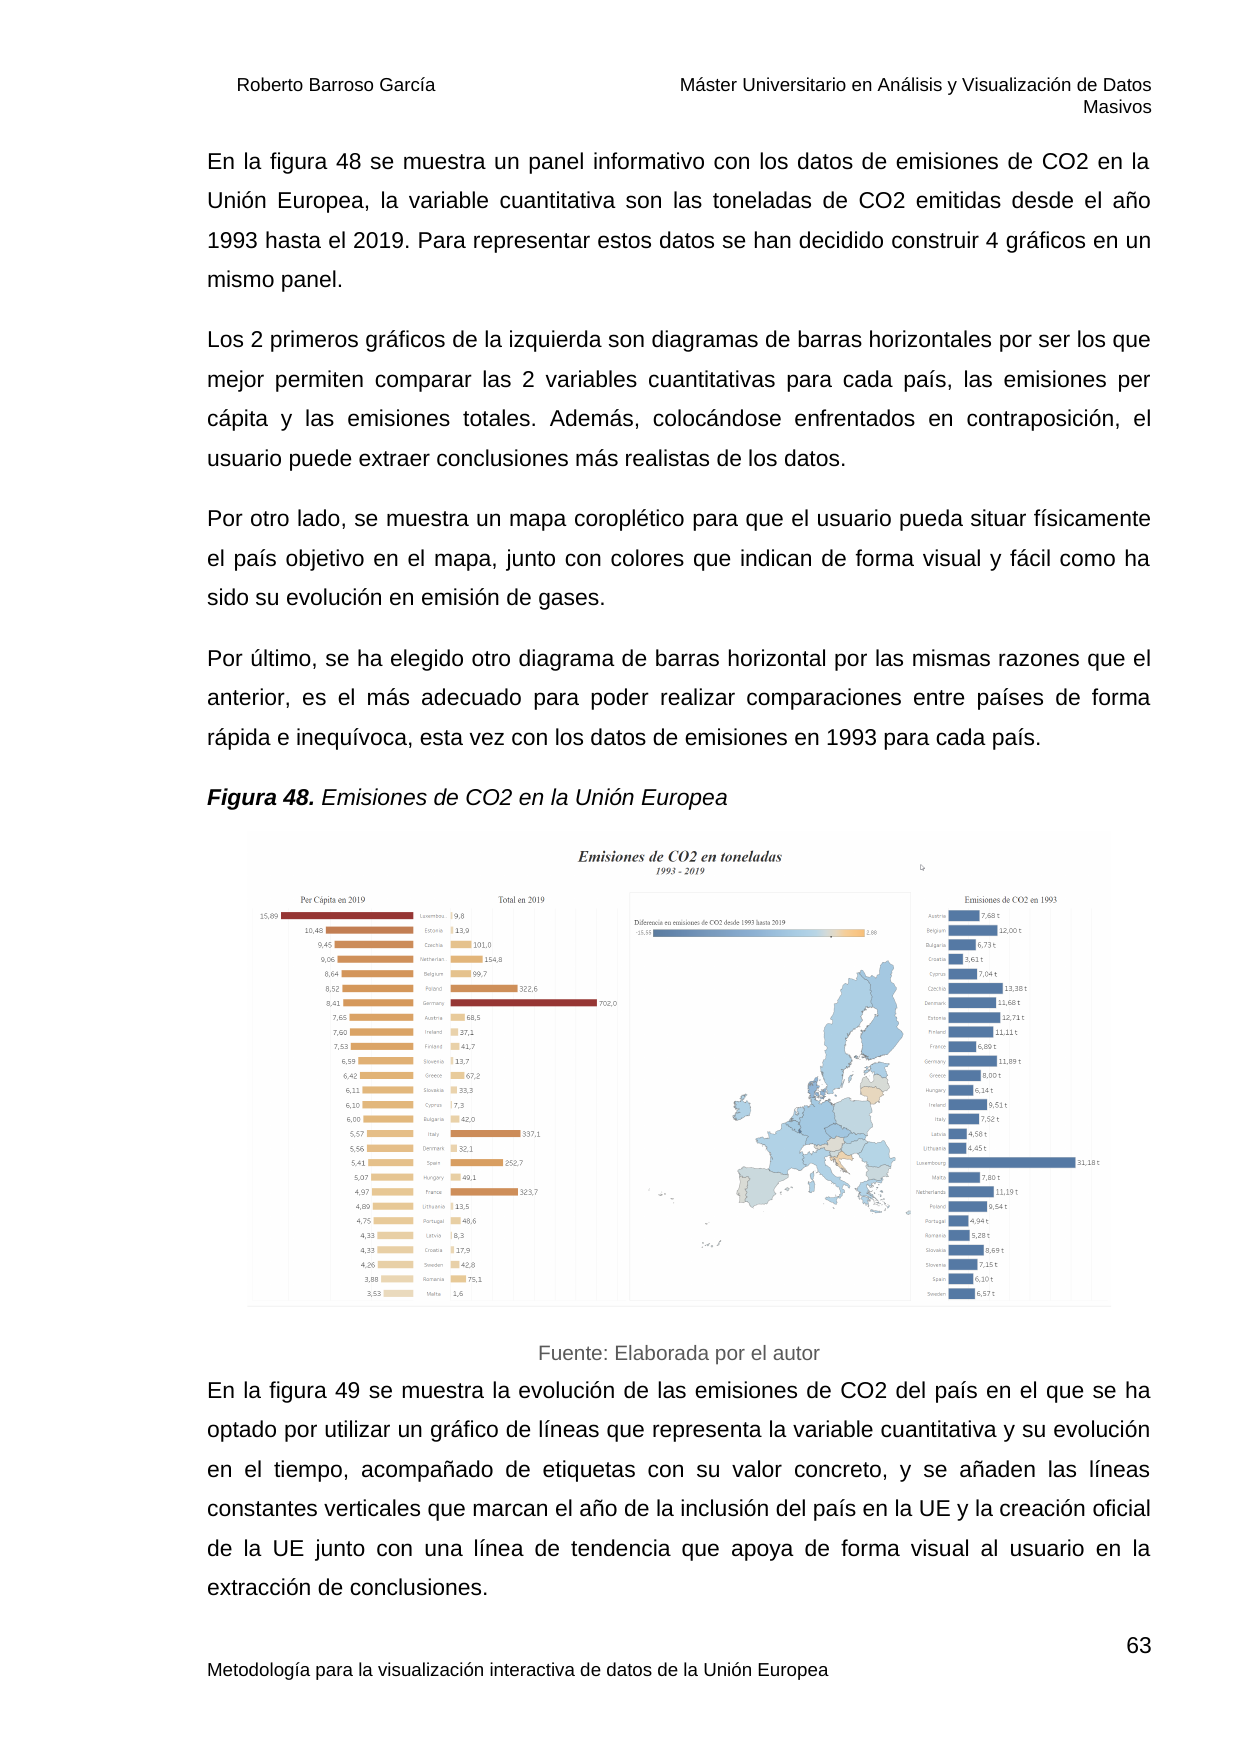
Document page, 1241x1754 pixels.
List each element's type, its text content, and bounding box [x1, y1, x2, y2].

text Por otro lado, se muestra un mapa coroplético para que el usuario pueda situar físicamente el país objetivo en el mapa, junto con colores que indican de forma visual y fácil como ha sido su evolución en emisión de gases. [207, 505, 1152, 611]
text Por último, se ha elegido otro diagrama de barras horizontal por las mismas razones que el anterior, es el más adecuado para poder realizar comparaciones entre países de forma rápida e inequívoca, esta vez con los datos de emisiones en 1993 para cada país. [207, 644, 1152, 750]
text En la figura 48 se muestra un panel informativo con los datos de emisiones de CO2 en la Unión Europea, la variable cuantitativa son las toneladas de CO2 emitidas desde el año 1993 hasta el 2019. Para representar estos datos se han decidido construir 4 gráficos en un mismo panel. [207, 148, 1152, 292]
text Fuente: Elaborada por el autor [207, 1341, 1152, 1365]
text En la figura 49 se muestra la evolución de las emisiones de CO2 del país en el que se ha optado por utilizar un gráfico de líneas que representa la variable cuantitativa y su evolución en el tiempo, acompañado de etiquetas con su valor concreto, y se añaden las líneas constantes verticales que marcan el año de la inclusión del país en la UE y la creación oficial de la UE junto con una línea de tendencia que apoya de forma visual al usuario en la extracción de conclusiones. [207, 1377, 1152, 1601]
text Figura 48. Emisiones de CO2 en la Unión Europea [207, 784, 1152, 810]
picture [247, 831, 1112, 1307]
text Los 2 primeros gráficos de la izquierda son diagramas de barras horizontales por ser los que mejor permiten comparar las 2 variables cuantitativas para cada país, las emisiones per cápita y las emisiones totales. Además, colocándose enfrentados en contraposición, el usuario puede extraer conclusiones más realistas de los datos. [207, 326, 1152, 471]
